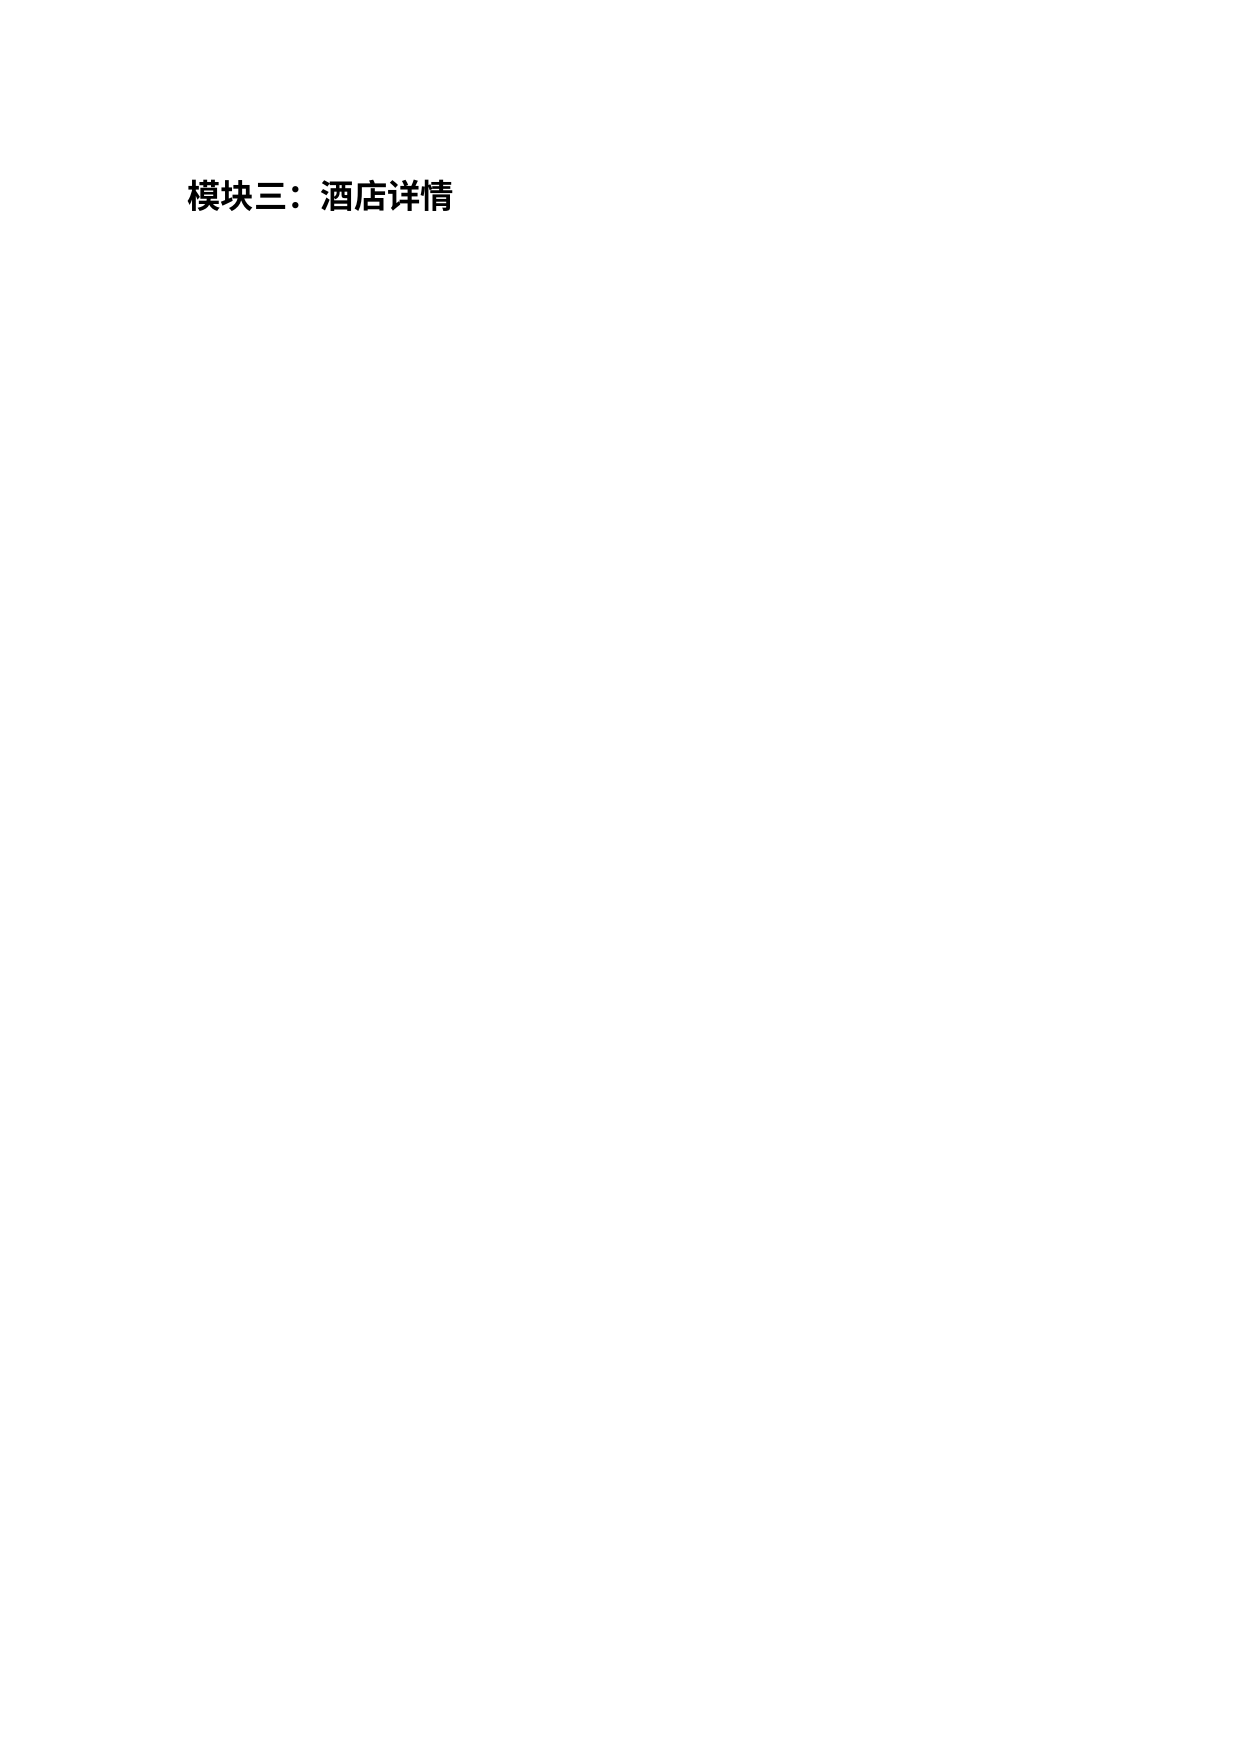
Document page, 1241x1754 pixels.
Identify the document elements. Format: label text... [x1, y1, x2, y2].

subtitle 模块三：酒店详情 [187, 162, 1053, 227]
